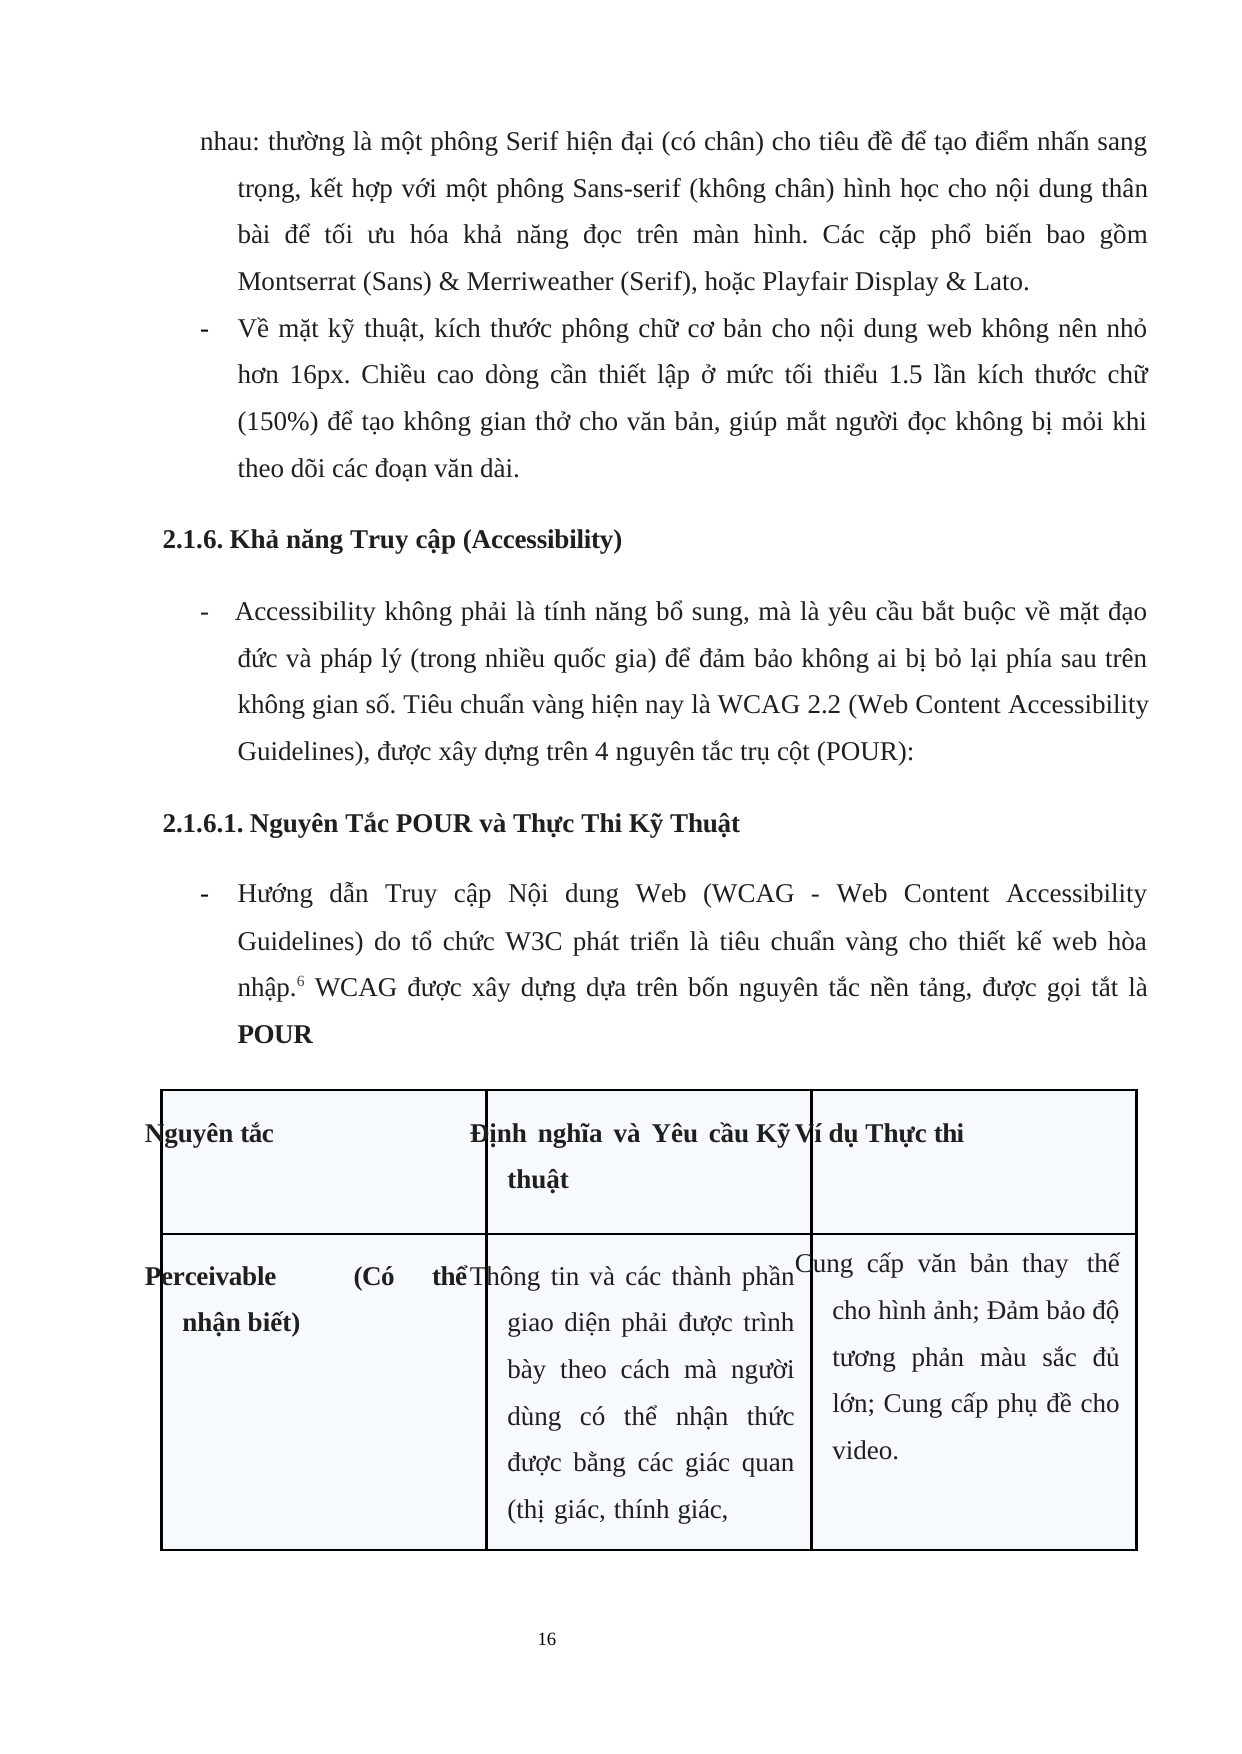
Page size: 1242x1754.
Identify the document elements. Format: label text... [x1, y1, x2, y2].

table_cell Thông tin và các thành phần giao diện phải được trình bày theo cách mà người dùng có thể nhận thức được bằng các giác quan (thị giác, thính giác, [488, 1235, 810, 1549]
text - Accessibility không phải là tính năng bổ sung, mà là yêu cầu bắt buộc về mặt đạo đức và pháp lý (trong nhiều quốc gia) để đảm bảo không ai bị bỏ lại phía sau trên không gian số. Tiêu chuẩn vàng hiện nay là WCAG 2.2 (Web Content Accessibility Guidelines), được xây dựng trên 4 nguyên tắc trụ cột (POUR): [200, 595, 1149, 766]
table_header Định nghĩa và Yêu cầu Kỹ thuật [488, 1091, 810, 1233]
table_cell Perceivable (Có thể nhận biết) [163, 1235, 485, 1549]
subtitle Nguyên Tắc POUR và Thực Thi Kỹ Thuật [162, 807, 1227, 838]
list Hướng dẫn Truy cập Nội dung Web (WCAG - Web Content Accessibility Guidelines) do tổ chức W3C phát triển là tiêu chuẩn vàng cho thiết kế web hòa nhập.6 WCAG được xây dựng dựa trên bốn nguyên tắc nền tảng, được gọi tắt là POUR [200, 878, 1149, 1050]
text nhau: thường là một phông Serif hiện đại (có chân) cho tiêu đề để tạo điểm nhấn sang trọng, kết hợp với một phông Sans-serif (không chân) hình học cho nội dung thân bài để tối ưu hóa khả năng đọc trên màn hình. Các cặp phổ biến bao gồm Montserrat (Sans) & Merriweather (Serif), hoặc Playfair Display & Lato. [200, 125, 1149, 296]
table_header Nguyên tắc [163, 1091, 485, 1233]
table_cell Cung cấp văn bản thay thế cho hình ảnh; Đảm bảo độ tương phản màu sắc đủ lớn; Cung cấp phụ đề cho video. [813, 1235, 1135, 1549]
subtitle Khả năng Truy cập (Accessibility) [162, 523, 1227, 555]
table_header Ví dụ Thực thi [813, 1091, 1135, 1233]
list Về mặt kỹ thuật, kích thước phông chữ cơ bản cho nội dung web không nên nhỏ hơn 16px. Chiều cao dòng cần thiết lập ở mức tối thiểu 1.5 lần kích thước chữ (150%) để tạo không gian thở cho văn bản, giúp mắt người đọc không bị mỏi khi theo dõi các đoạn văn dài. [200, 312, 1149, 483]
